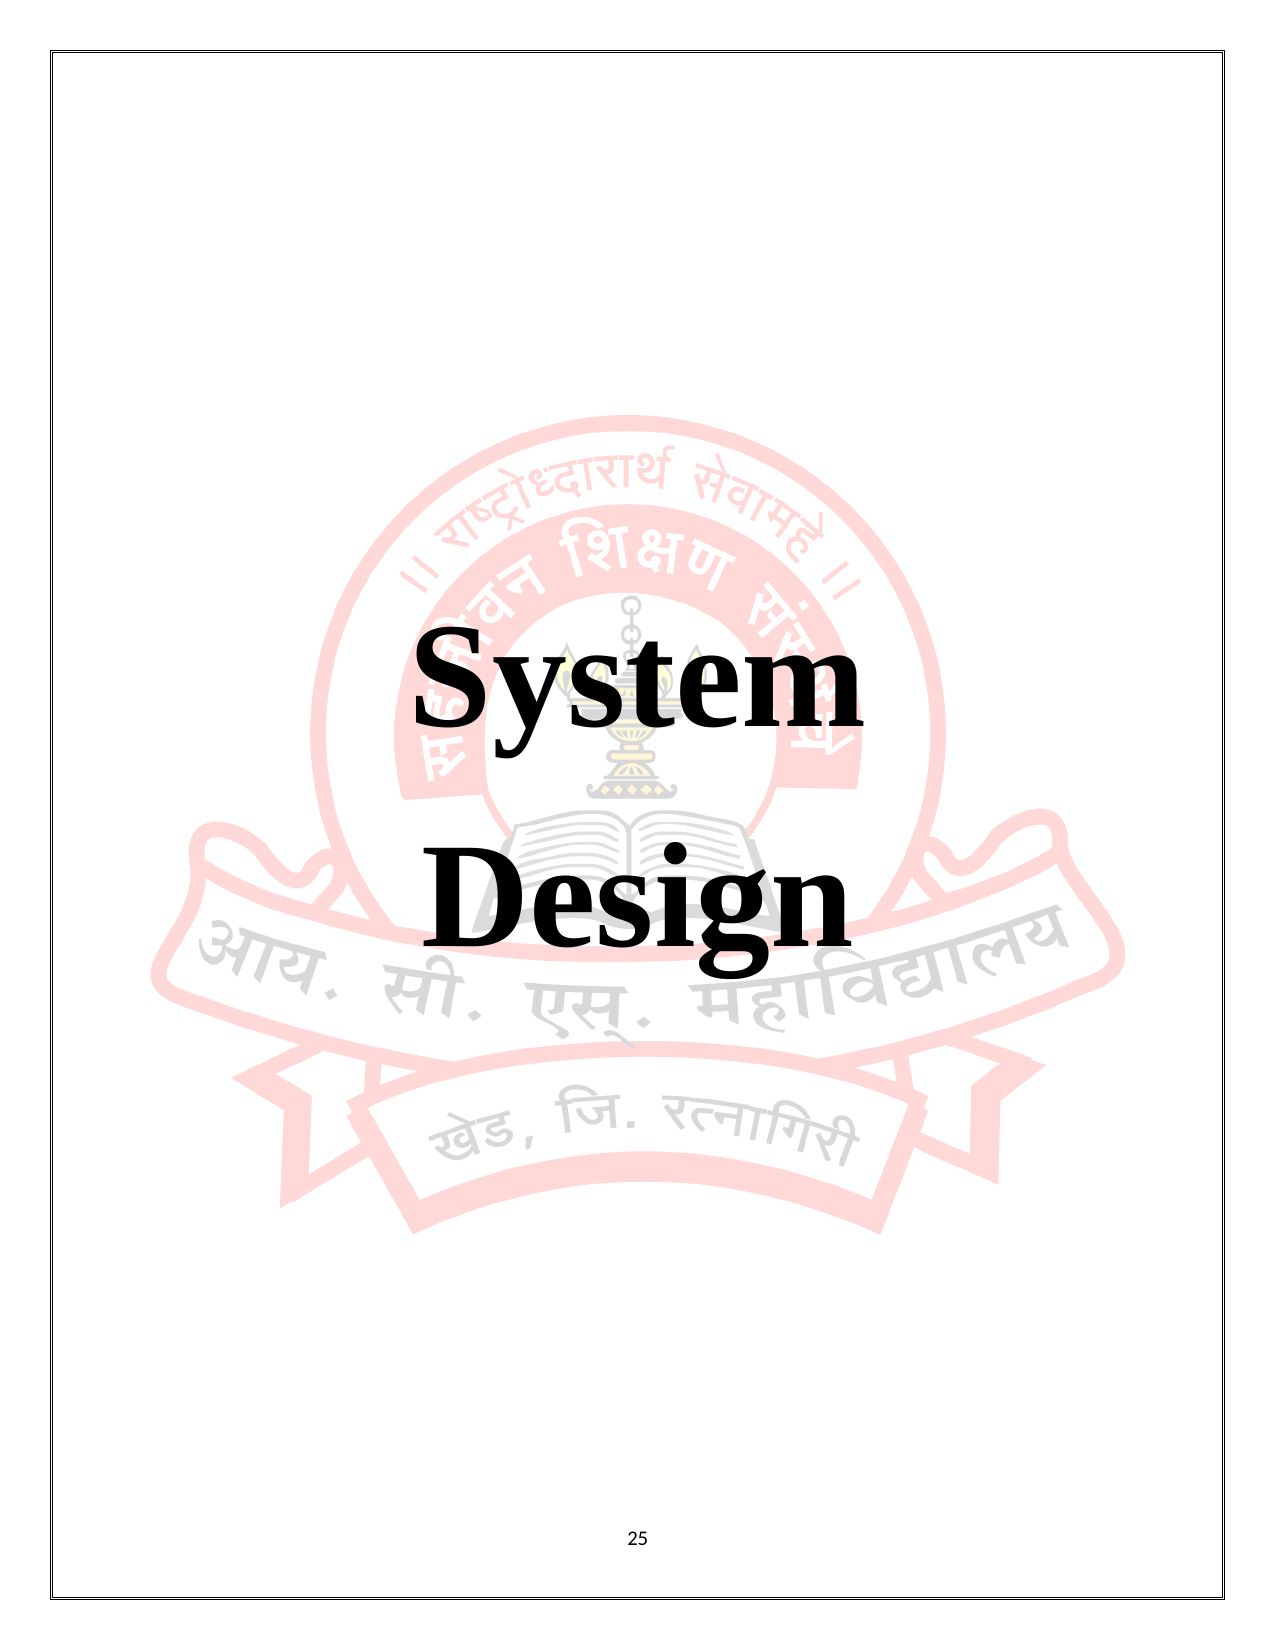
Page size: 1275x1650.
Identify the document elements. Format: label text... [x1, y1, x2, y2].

text Design [148, 806, 1126, 978]
text System [148, 587, 1126, 759]
